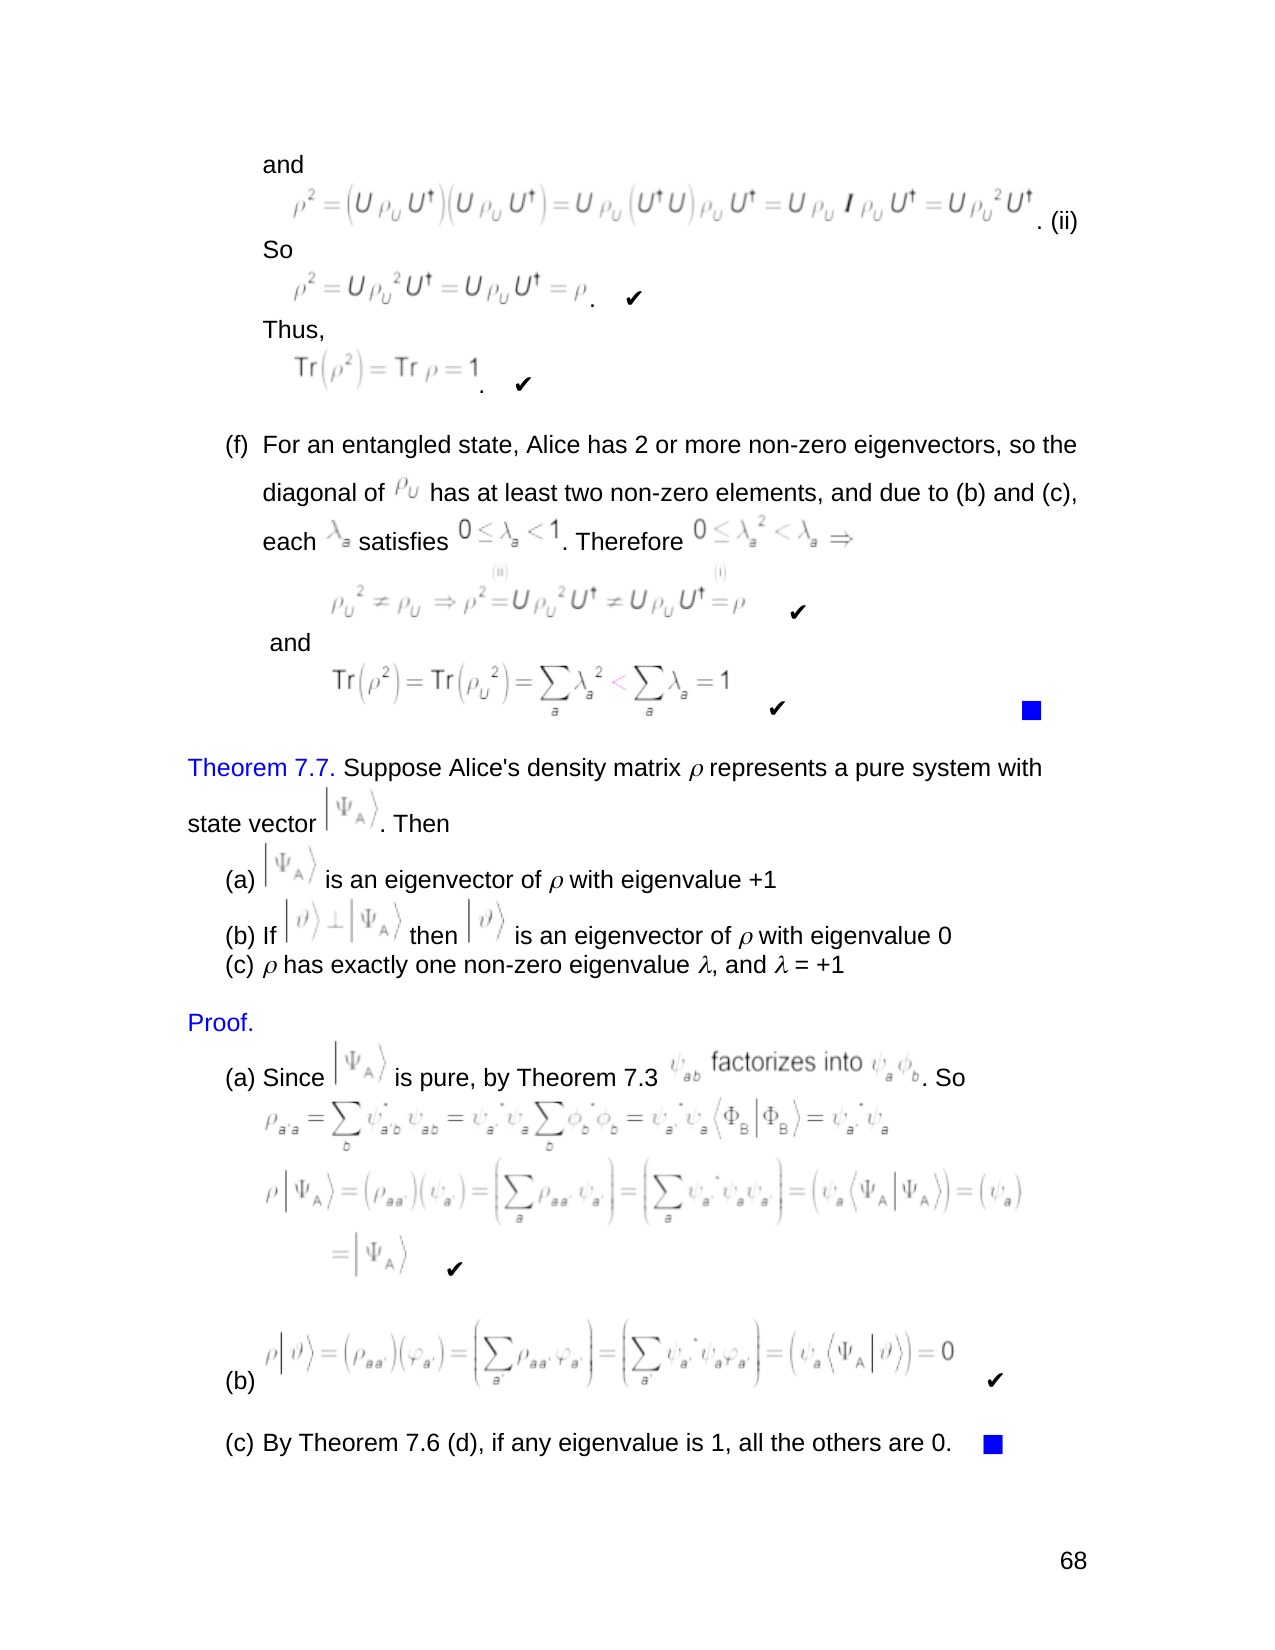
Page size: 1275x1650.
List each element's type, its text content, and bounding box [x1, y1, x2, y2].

list If then is an eigenvector of  with eigenvalue 0 [225, 894, 1087, 950]
text So [187, 234, 1087, 263]
list By Theorem 7.6 (d), if any eigenvalue is 1, all the others are 0. ■ [225, 1425, 1087, 1459]
text ✔ [262, 1227, 1087, 1285]
text Thus, [262, 315, 1087, 343]
list Since is pure, by Theorem 7.3 . So [225, 1036, 1087, 1092]
list ✔ [225, 1314, 1087, 1396]
text each satisfies . Therefore [262, 506, 1087, 556]
list For an entangled state, Alice has 2 or more non-zero eigenvectors, so the diagonal of has at least two non-zero elements, and due to (b) and (c), [225, 430, 1087, 506]
list  has exactly one non-zero eigenvalue , and  = +1 [225, 950, 1087, 979]
text . ✔ [262, 343, 1087, 401]
text . ✔ [262, 263, 1087, 315]
text ✔ [262, 556, 1087, 628]
text . (ii) [262, 179, 1087, 234]
text ✔ ■ [291, 657, 1087, 725]
text and [187, 150, 1087, 179]
text and [262, 628, 1087, 657]
text Theorem 7.7. Suppose Alice's density matrix  represents a pure system with state vector . Then [187, 753, 1087, 838]
list is an eigenvector of  with eigenvalue +1 [225, 838, 1087, 894]
text Proof. [187, 1008, 1087, 1036]
